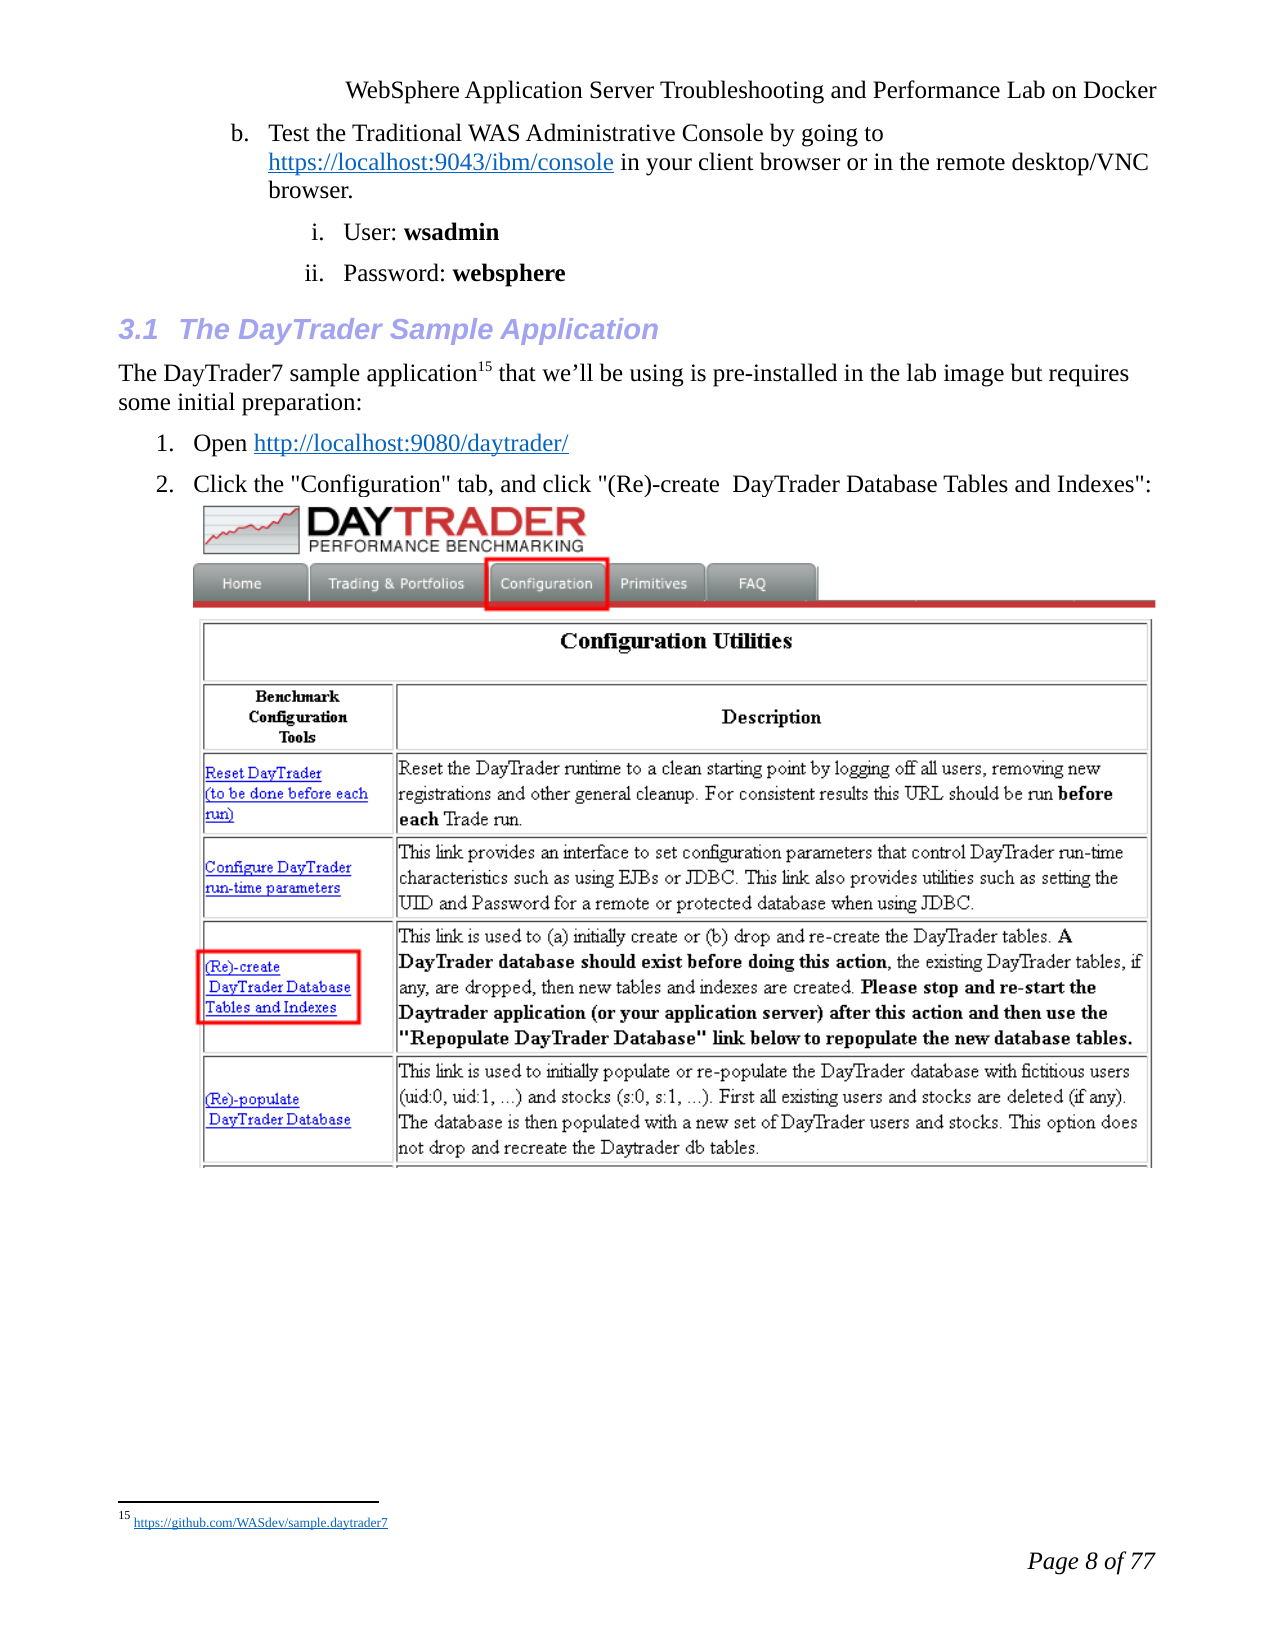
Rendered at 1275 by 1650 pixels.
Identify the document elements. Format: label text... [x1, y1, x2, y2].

list Open http://localhost:9080/daytrader/ [156, 428, 1157, 457]
list User: wsadmin [324, 217, 1157, 246]
picture [193, 497, 1156, 1168]
list Password: websphere [324, 258, 1157, 287]
list Test the Traditional WAS Administrative Console by going to https://localhost:9043/ibm/console in your client browser or in the remote desktop/VNC browser. [231, 118, 1157, 204]
text The DayTrader7 sample application that we’ll be using is pre-installed in the lab image but requires some initial preparation: [118, 358, 1157, 415]
subtitle The DayTrader Sample Application [118, 312, 1157, 345]
